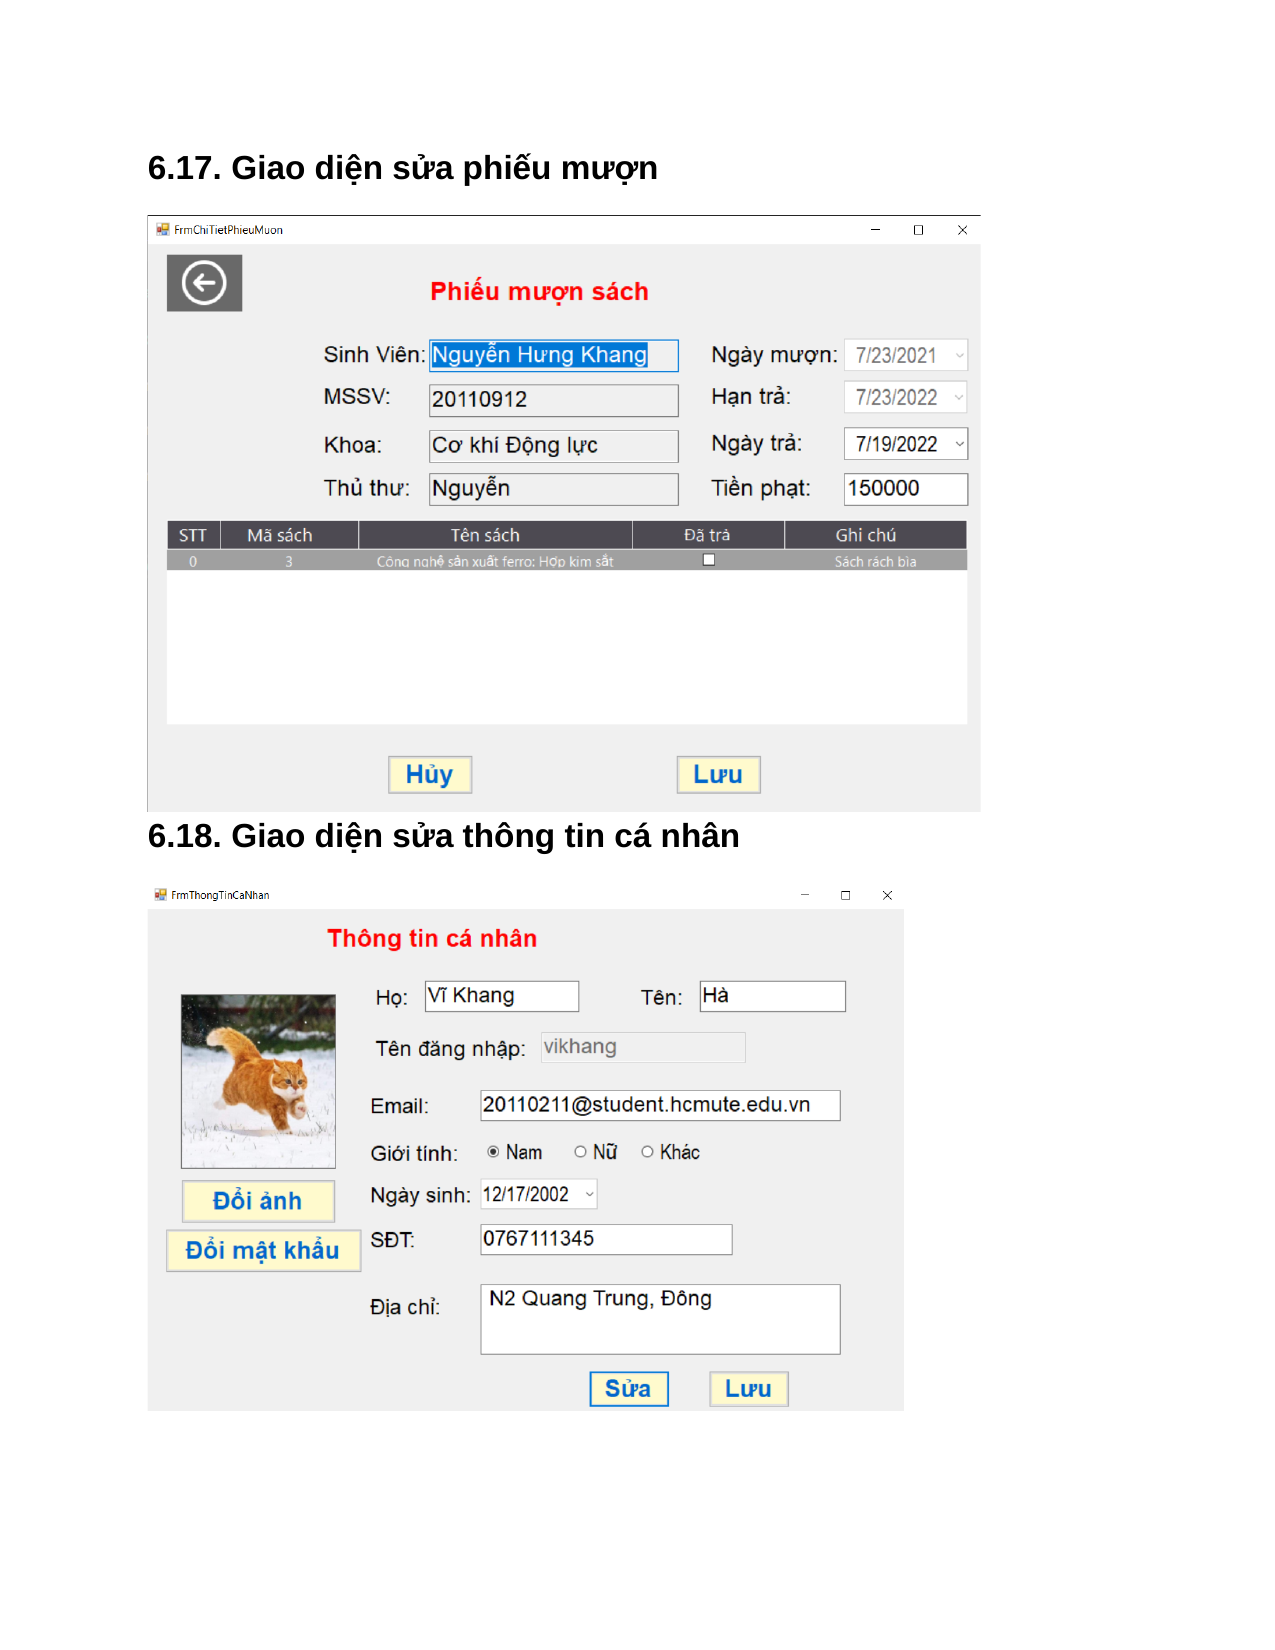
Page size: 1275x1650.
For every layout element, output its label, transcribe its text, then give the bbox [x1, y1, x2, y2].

subtitle Giao diện sửa thông tin cá nhân [148, 816, 1157, 854]
picture [147, 215, 981, 812]
subtitle Giao diện sửa phiếu mượn [148, 148, 1157, 186]
picture [147, 883, 904, 1411]
